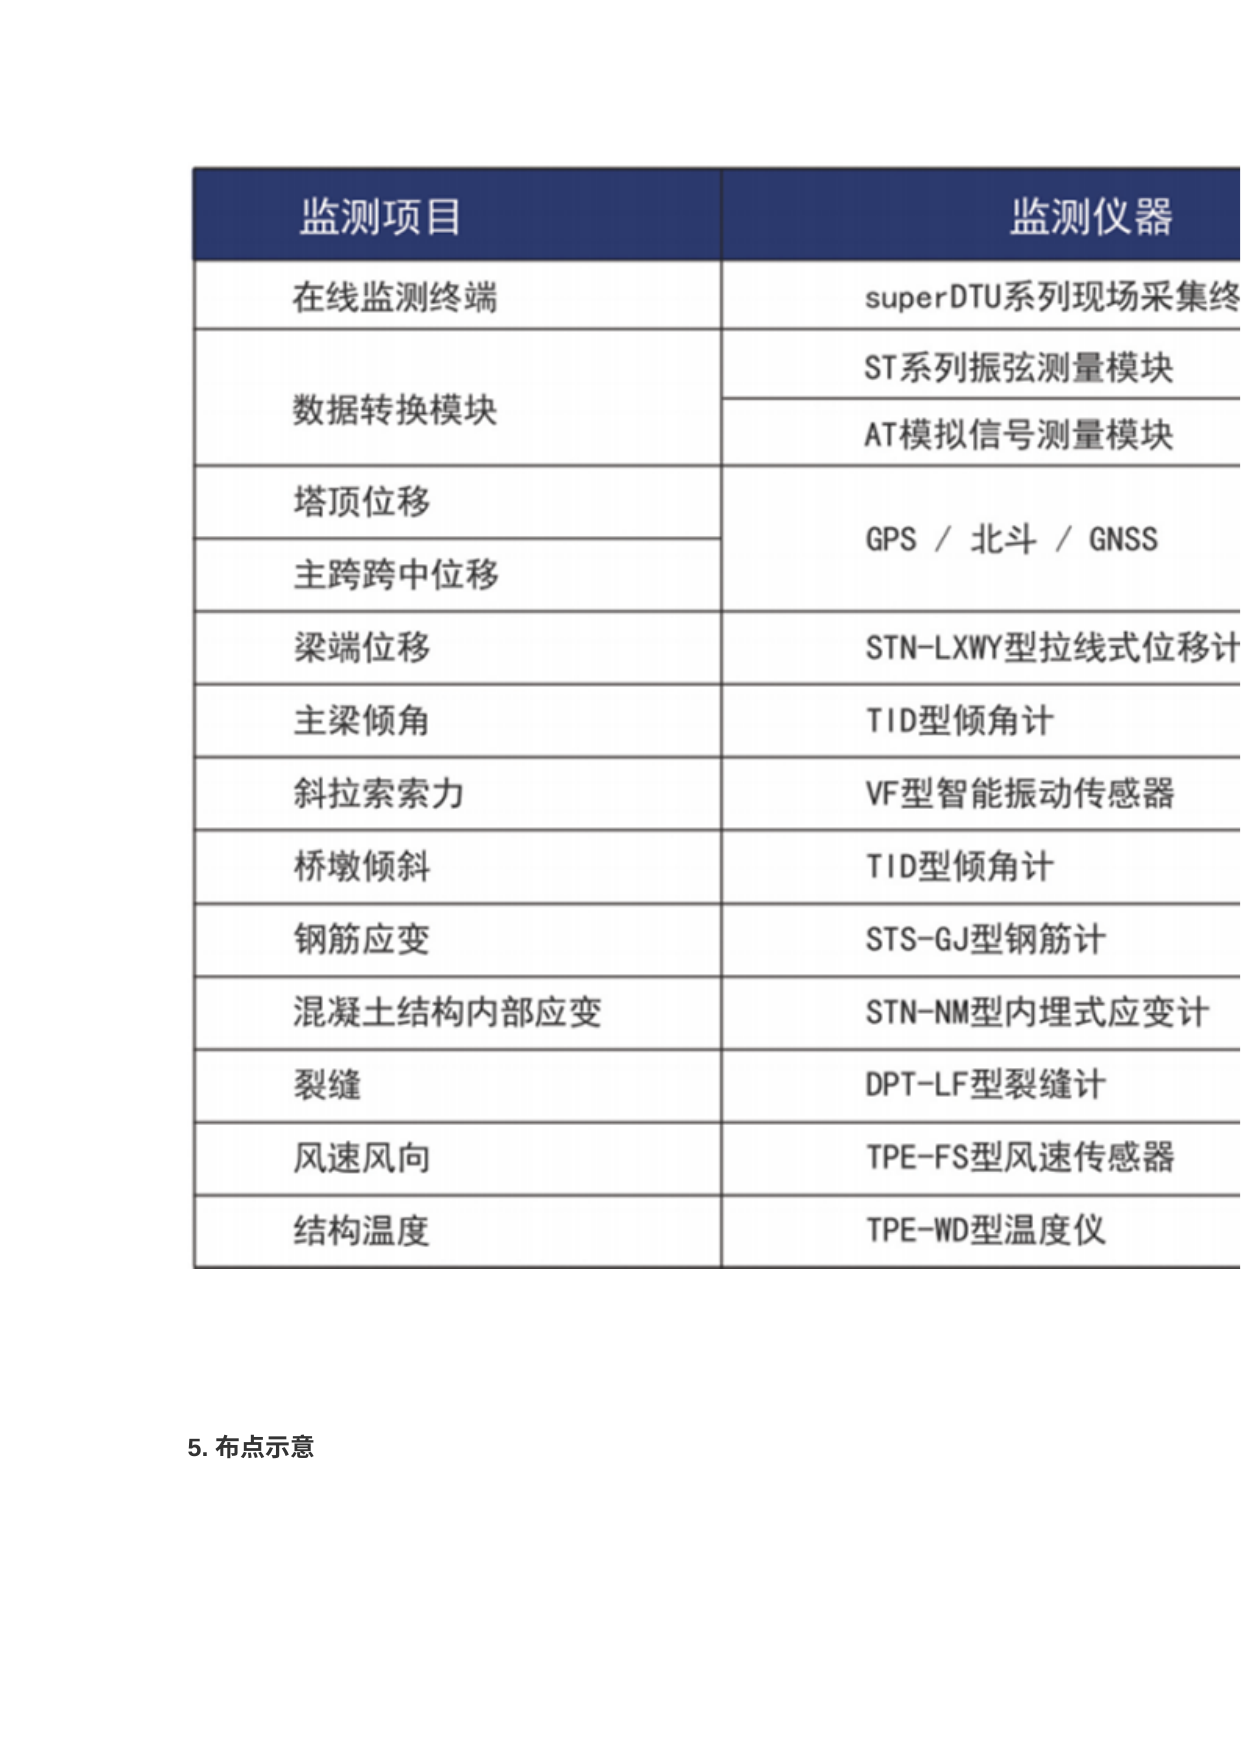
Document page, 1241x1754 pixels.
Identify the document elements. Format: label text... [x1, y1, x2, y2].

picture [187, 162, 1241, 1269]
text 5. 布点示意 [187, 1413, 1053, 1478]
